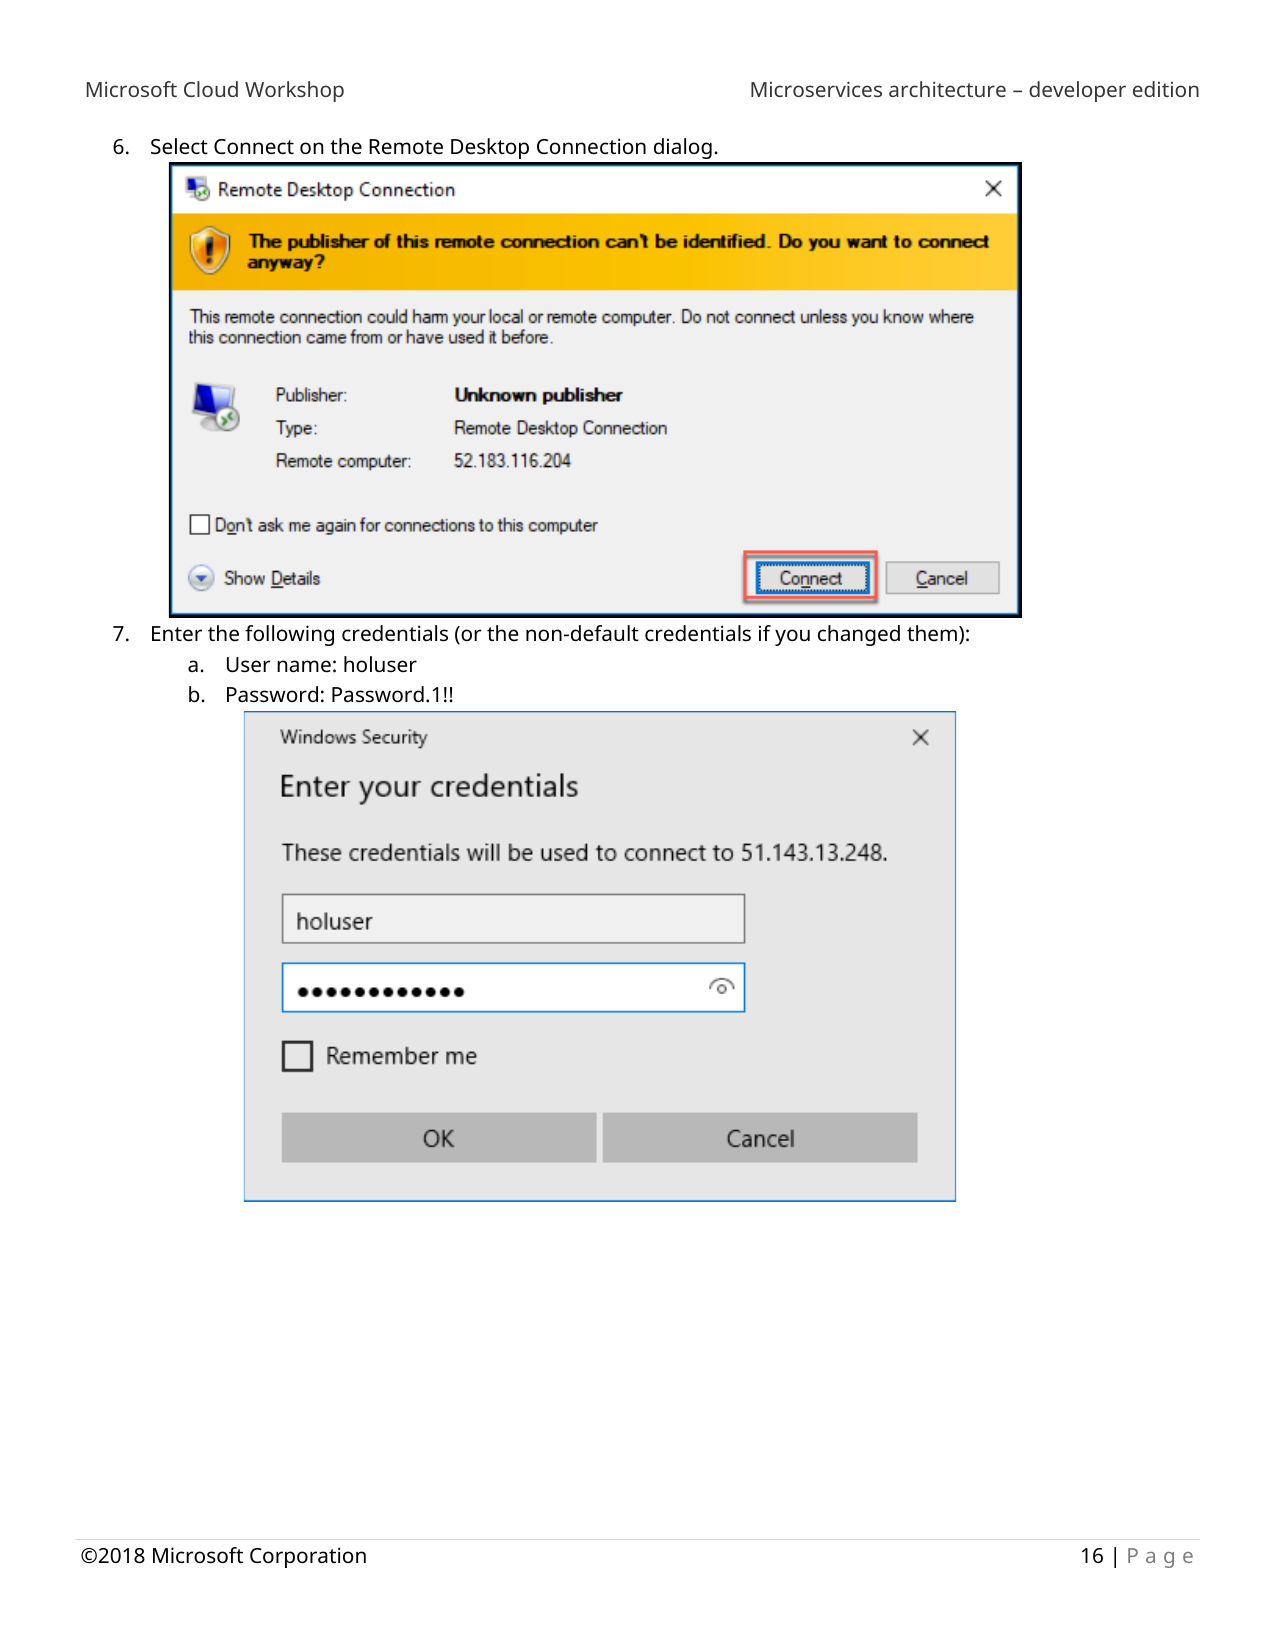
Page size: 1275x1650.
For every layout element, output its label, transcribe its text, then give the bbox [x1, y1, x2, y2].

list Enter the following credentials (or the non-default credentials if you changed them): [112, 619, 1200, 648]
list Select Connect on the Remote Desktop Connection dialog. [112, 132, 1200, 617]
list Password: Password.1!! [187, 681, 1200, 709]
list User name: holuser [187, 650, 1200, 678]
